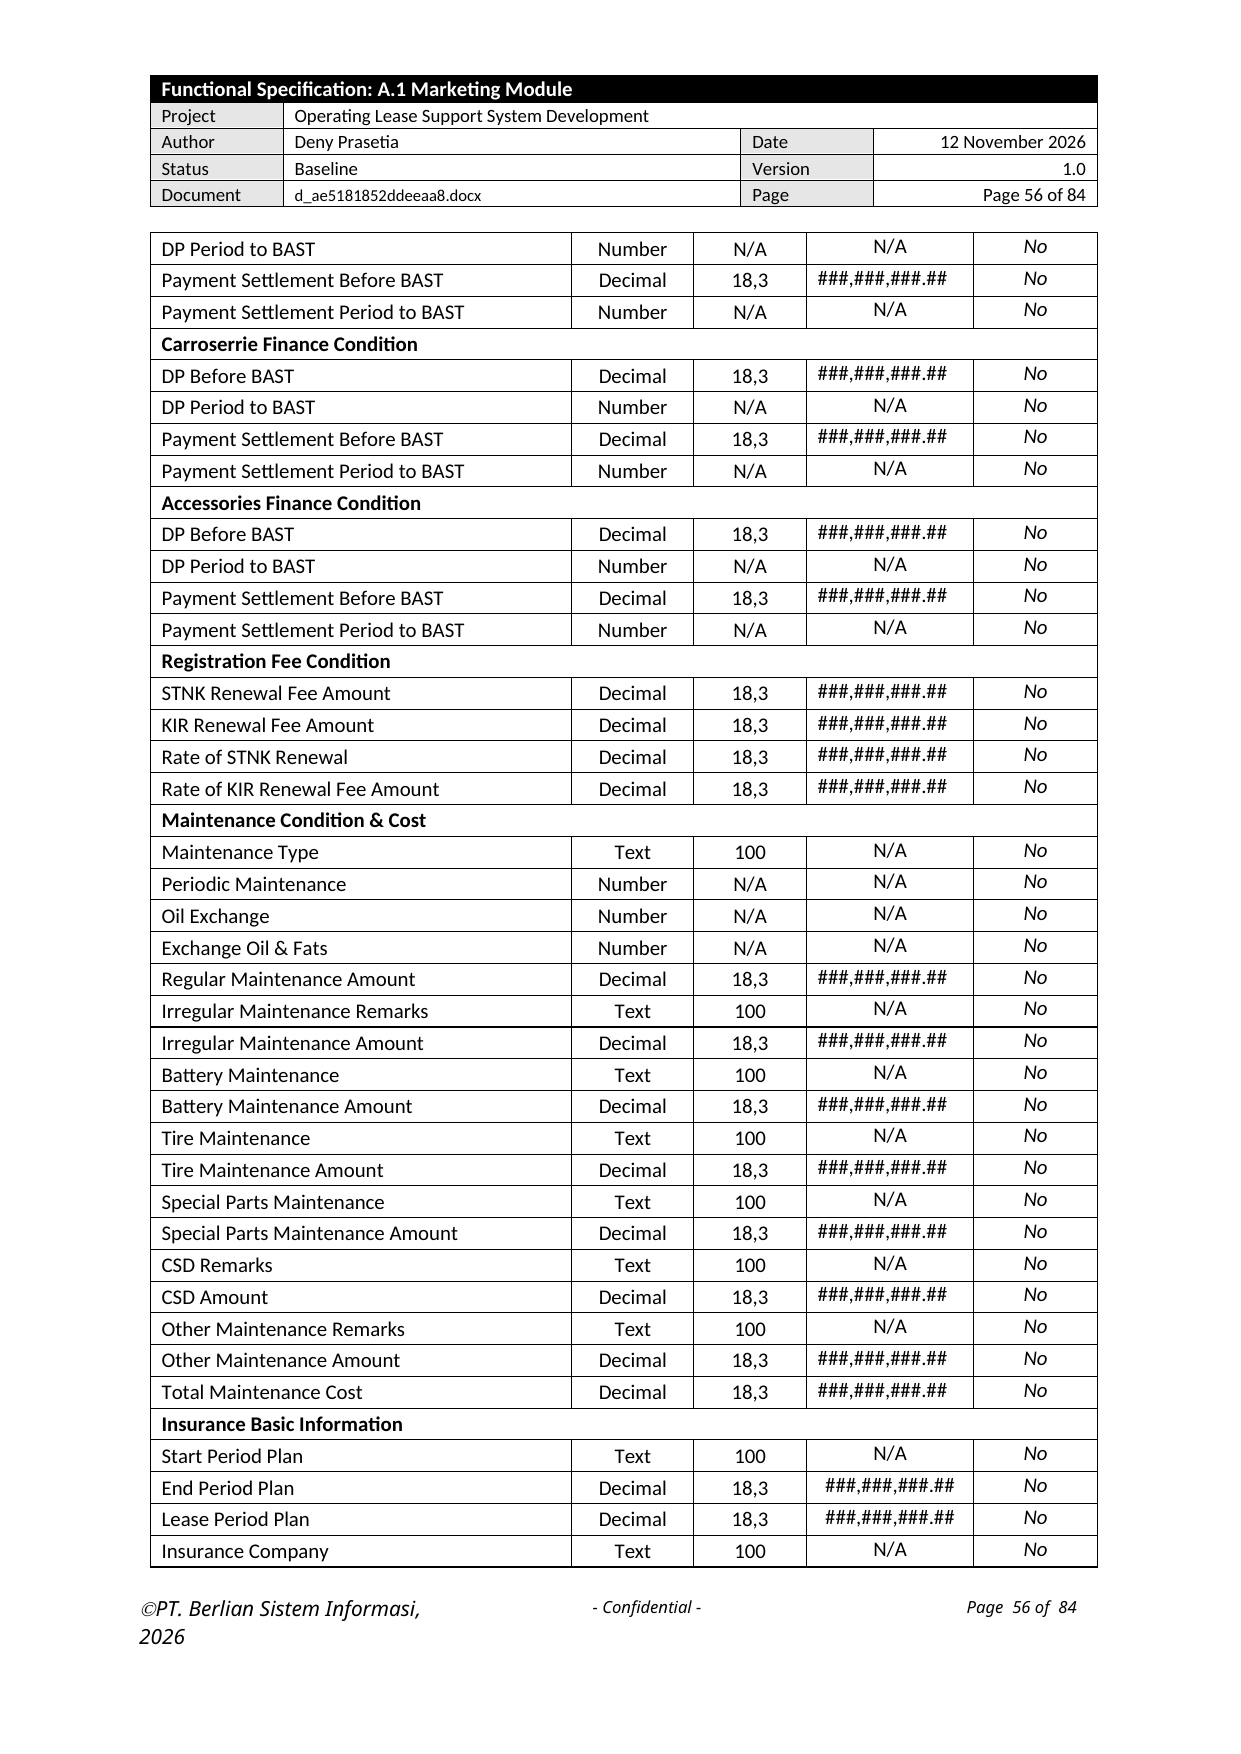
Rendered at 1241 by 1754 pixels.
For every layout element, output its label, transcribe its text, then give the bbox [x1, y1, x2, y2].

table_cell Text [572, 1440, 693, 1471]
table_cell Other Maintenance Amount [151, 1345, 571, 1376]
table_cell No [974, 1155, 1097, 1185]
table_cell Other Maintenance Remarks [151, 1313, 571, 1344]
table_cell Insurance Basic Information [151, 1409, 1097, 1439]
table_cell ###,###,###.## [807, 741, 973, 772]
table_cell Decimal [572, 678, 693, 709]
table_cell 18,3 [694, 1091, 806, 1122]
table_cell N/A [807, 1059, 973, 1090]
table_cell Maintenance Type [151, 837, 571, 867]
table_cell 18,3 [694, 424, 806, 454]
table_cell Decimal [572, 360, 693, 391]
table_cell 18,3 [694, 1155, 806, 1185]
table_cell Payment Settlement Before BAST [151, 265, 571, 296]
table_cell ###,###,###.## [807, 773, 973, 804]
table_cell Decimal [572, 1345, 693, 1376]
table_cell No [974, 932, 1097, 963]
table_cell Payment Settlement Period to BAST [151, 456, 571, 486]
table_cell 18,3 [694, 583, 806, 613]
table_cell N/A [694, 869, 806, 899]
table_cell N/A [807, 456, 973, 486]
table_cell N/A [807, 900, 973, 931]
table_cell 18,3 [694, 265, 806, 296]
table_cell No [974, 837, 1097, 867]
table_cell No [974, 1504, 1097, 1535]
table_cell Decimal [572, 1218, 693, 1249]
table_cell Special Parts Maintenance Amount [151, 1218, 571, 1249]
table_cell 18,3 [694, 710, 806, 740]
table_cell Irregular Maintenance Remarks [151, 996, 571, 1026]
table_cell 18,3 [694, 1345, 806, 1376]
table_cell Exchange Oil & Fats [151, 932, 571, 963]
table_cell N/A [807, 614, 973, 645]
table_cell N/A [807, 392, 973, 423]
table_cell ###,###,###.## [807, 519, 973, 550]
table_cell Decimal [572, 741, 693, 772]
table_cell Number [572, 932, 693, 963]
table_cell ###,###,###.## [807, 710, 973, 740]
table_cell No [974, 1345, 1097, 1376]
table_cell ###,###,###.## [807, 1345, 973, 1376]
table_cell No [974, 1218, 1097, 1249]
table_cell End Period Plan [151, 1472, 571, 1503]
table_cell DP Period to BAST [151, 392, 571, 423]
table_cell ###,###,###.## [807, 1155, 973, 1185]
table_cell No [974, 1059, 1097, 1090]
table_cell N/A [694, 233, 806, 264]
table_cell Regular Maintenance Amount [151, 964, 571, 994]
table_cell N/A [807, 837, 973, 867]
table_cell Payment Settlement Period to BAST [151, 297, 571, 327]
table_cell Carroserrie Finance Condition [151, 329, 1097, 359]
table_cell 18,3 [694, 1504, 806, 1535]
table_cell No [974, 583, 1097, 613]
table_cell Text [572, 1536, 693, 1566]
table_cell Text [572, 1059, 693, 1090]
table_cell N/A [694, 297, 806, 327]
table_cell Battery Maintenance Amount [151, 1091, 571, 1122]
table_cell Number [572, 456, 693, 486]
table_cell No [974, 456, 1097, 486]
table_cell N/A [807, 1123, 973, 1153]
table_cell Text [572, 1123, 693, 1153]
table_cell Payment Settlement Period to BAST [151, 614, 571, 645]
table_cell N/A [694, 551, 806, 582]
table_cell Number [572, 614, 693, 645]
table_cell Decimal [572, 710, 693, 740]
table_cell Decimal [572, 1091, 693, 1122]
table_cell ###,###,###.## [807, 1504, 973, 1535]
table_cell No [974, 1472, 1097, 1503]
table_cell N/A [807, 869, 973, 899]
table_cell 100 [694, 1123, 806, 1153]
table_cell No [974, 869, 1097, 899]
table_cell 100 [694, 1536, 806, 1566]
table_cell N/A [807, 233, 973, 264]
table_cell Number [572, 551, 693, 582]
table_cell No [974, 1091, 1097, 1122]
table_cell Text [572, 837, 693, 867]
table_cell DP Before BAST [151, 519, 571, 550]
table_cell 100 [694, 1186, 806, 1217]
table_cell No [974, 297, 1097, 327]
table_cell No [974, 265, 1097, 296]
table_cell Decimal [572, 1377, 693, 1408]
table_cell Total Maintenance Cost [151, 1377, 571, 1408]
table_cell No [974, 519, 1097, 550]
table_cell 18,3 [694, 1028, 806, 1058]
table_cell 100 [694, 1313, 806, 1344]
table_cell N/A [807, 1250, 973, 1281]
table_cell Decimal [572, 519, 693, 550]
table_cell 18,3 [694, 678, 806, 709]
table_cell Decimal [572, 1028, 693, 1058]
table_cell 18,3 [694, 964, 806, 994]
table_cell 100 [694, 996, 806, 1026]
table_cell Lease Period Plan [151, 1504, 571, 1535]
table_cell ###,###,###.## [807, 1282, 973, 1312]
table_cell Registration Fee Condition [151, 646, 1097, 677]
table_cell 18,3 [694, 519, 806, 550]
table_cell N/A [807, 1313, 973, 1344]
table_cell Decimal [572, 1472, 693, 1503]
table_cell No [974, 1250, 1097, 1281]
table_cell Decimal [572, 773, 693, 804]
table_cell Decimal [572, 424, 693, 454]
table_cell 100 [694, 1059, 806, 1090]
table_cell No [974, 360, 1097, 391]
table_cell N/A [807, 932, 973, 963]
table_cell CSD Amount [151, 1282, 571, 1312]
table_cell N/A [807, 551, 973, 582]
table_cell Start Period Plan [151, 1440, 571, 1471]
table_cell Number [572, 297, 693, 327]
table_cell ###,###,###.## [807, 678, 973, 709]
table_cell Text [572, 1186, 693, 1217]
table_cell No [974, 1313, 1097, 1344]
table_cell ###,###,###.## [807, 1472, 973, 1503]
table_cell No [974, 233, 1097, 264]
table_cell 18,3 [694, 1377, 806, 1408]
table_cell No [974, 741, 1097, 772]
table_cell ###,###,###.## [807, 1091, 973, 1122]
table_cell Tire Maintenance [151, 1123, 571, 1153]
table_cell ###,###,###.## [807, 1028, 973, 1058]
table_cell Number [572, 392, 693, 423]
table_cell Text [572, 996, 693, 1026]
table_cell Payment Settlement Before BAST [151, 424, 571, 454]
table_cell No [974, 424, 1097, 454]
table_cell Maintenance Condition & Cost [151, 805, 1097, 836]
table_cell N/A [694, 614, 806, 645]
table_cell N/A [807, 1440, 973, 1471]
table_cell No [974, 678, 1097, 709]
table_cell N/A [694, 392, 806, 423]
table_cell Number [572, 900, 693, 931]
table_cell Number [572, 233, 693, 264]
table_cell No [974, 1282, 1097, 1312]
table_cell DP Period to BAST [151, 233, 571, 264]
table_cell Text [572, 1313, 693, 1344]
table_cell 18,3 [694, 741, 806, 772]
table_cell 18,3 [694, 1472, 806, 1503]
table_cell CSD Remarks [151, 1250, 571, 1281]
table_cell ###,###,###.## [807, 360, 973, 391]
table_cell ###,###,###.## [807, 1377, 973, 1408]
table_cell STNK Renewal Fee Amount [151, 678, 571, 709]
table_cell No [974, 1440, 1097, 1471]
table_cell Insurance Company [151, 1536, 571, 1566]
table_cell DP Period to BAST [151, 551, 571, 582]
table_cell No [974, 1536, 1097, 1566]
table_cell Tire Maintenance Amount [151, 1155, 571, 1185]
table_cell 100 [694, 1250, 806, 1281]
table_cell No [974, 1123, 1097, 1153]
table_cell 100 [694, 1440, 806, 1471]
table_cell Decimal [572, 964, 693, 994]
table_cell Accessories Finance Condition [151, 487, 1097, 518]
table_cell N/A [807, 297, 973, 327]
table_cell N/A [807, 996, 973, 1026]
table_cell No [974, 900, 1097, 931]
table_cell ###,###,###.## [807, 265, 973, 296]
table_cell N/A [807, 1186, 973, 1217]
table_cell Oil Exchange [151, 900, 571, 931]
table_cell ###,###,###.## [807, 583, 973, 613]
table_cell Number [572, 869, 693, 899]
table_cell DP Before BAST [151, 360, 571, 391]
table_cell 18,3 [694, 1282, 806, 1312]
table_cell No [974, 551, 1097, 582]
table_cell ###,###,###.## [807, 964, 973, 994]
table_cell No [974, 964, 1097, 994]
table_cell 100 [694, 837, 806, 867]
table_cell No [974, 710, 1097, 740]
table_cell N/A [694, 456, 806, 486]
table_cell Periodic Maintenance [151, 869, 571, 899]
table_cell 18,3 [694, 773, 806, 804]
table_cell Text [572, 1250, 693, 1281]
table_cell Special Parts Maintenance [151, 1186, 571, 1217]
table_cell 18,3 [694, 360, 806, 391]
table_cell Battery Maintenance [151, 1059, 571, 1090]
table_cell No [974, 996, 1097, 1026]
table_cell N/A [807, 1536, 973, 1566]
table_cell N/A [694, 900, 806, 931]
table_cell No [974, 1028, 1097, 1058]
table_cell N/A [694, 932, 806, 963]
table_cell Payment Settlement Before BAST [151, 583, 571, 613]
table_cell Irregular Maintenance Amount [151, 1028, 571, 1058]
table_cell KIR Renewal Fee Amount [151, 710, 571, 740]
table_cell ###,###,###.## [807, 1218, 973, 1249]
table_cell Decimal [572, 1155, 693, 1185]
table_cell No [974, 614, 1097, 645]
table_cell Decimal [572, 1504, 693, 1535]
table_cell Decimal [572, 265, 693, 296]
table_cell No [974, 1377, 1097, 1408]
table_cell No [974, 392, 1097, 423]
table_cell Decimal [572, 583, 693, 613]
table_cell Rate of STNK Renewal [151, 741, 571, 772]
table_cell Decimal [572, 1282, 693, 1312]
table_cell No [974, 773, 1097, 804]
table_cell Rate of KIR Renewal Fee Amount [151, 773, 571, 804]
table_cell 18,3 [694, 1218, 806, 1249]
table_cell No [974, 1186, 1097, 1217]
table_cell ###,###,###.## [807, 424, 973, 454]
